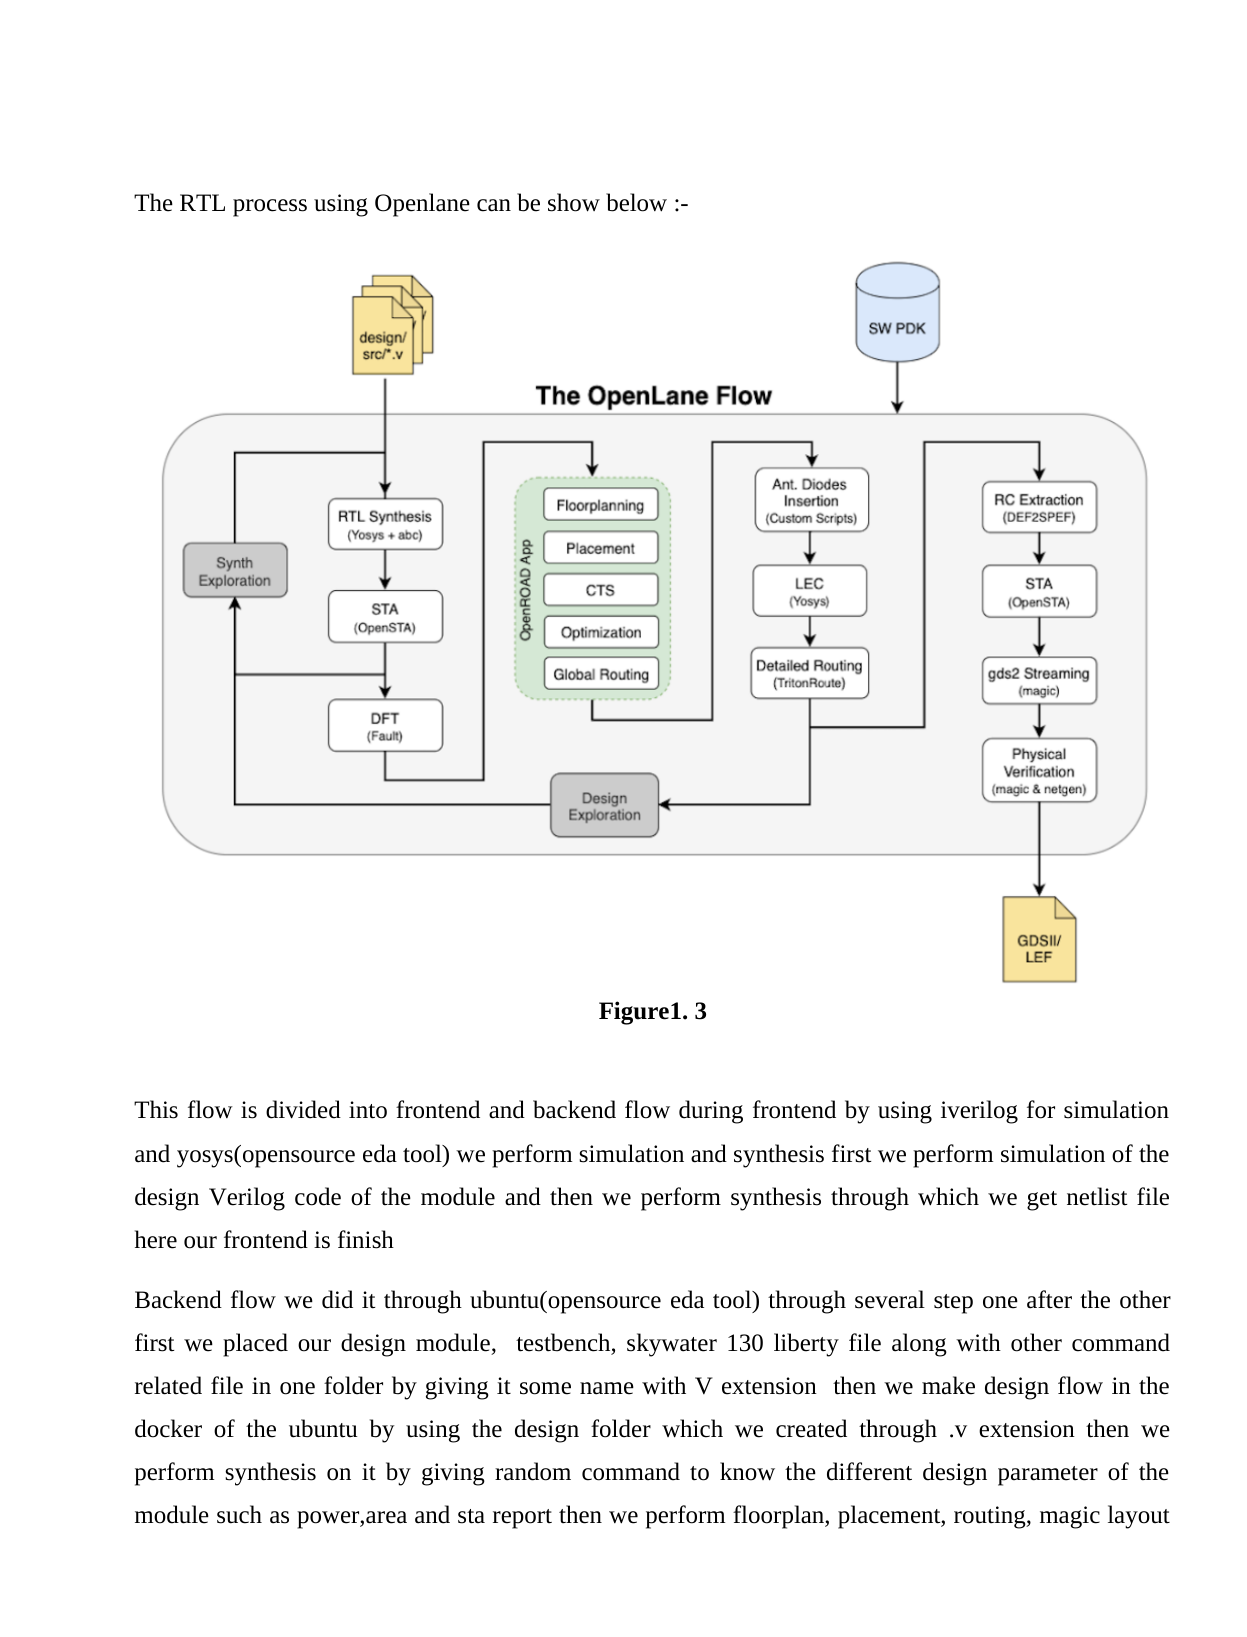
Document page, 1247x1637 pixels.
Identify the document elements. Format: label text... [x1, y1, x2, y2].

text The RTL process using Openlane can be show below :- [134, 188, 1171, 217]
picture [134, 250, 1172, 996]
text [134, 1285, 1171, 1529]
text This flow is divided into frontend and backend flow during frontend by using iverilog for simulation and yosys(opensource eda tool) we perform simulation and synthesis first we perform simulation of the design Verilog code of the module and then we perform synthesis through which we get netlist file here our frontend is finish [134, 1096, 1171, 1254]
